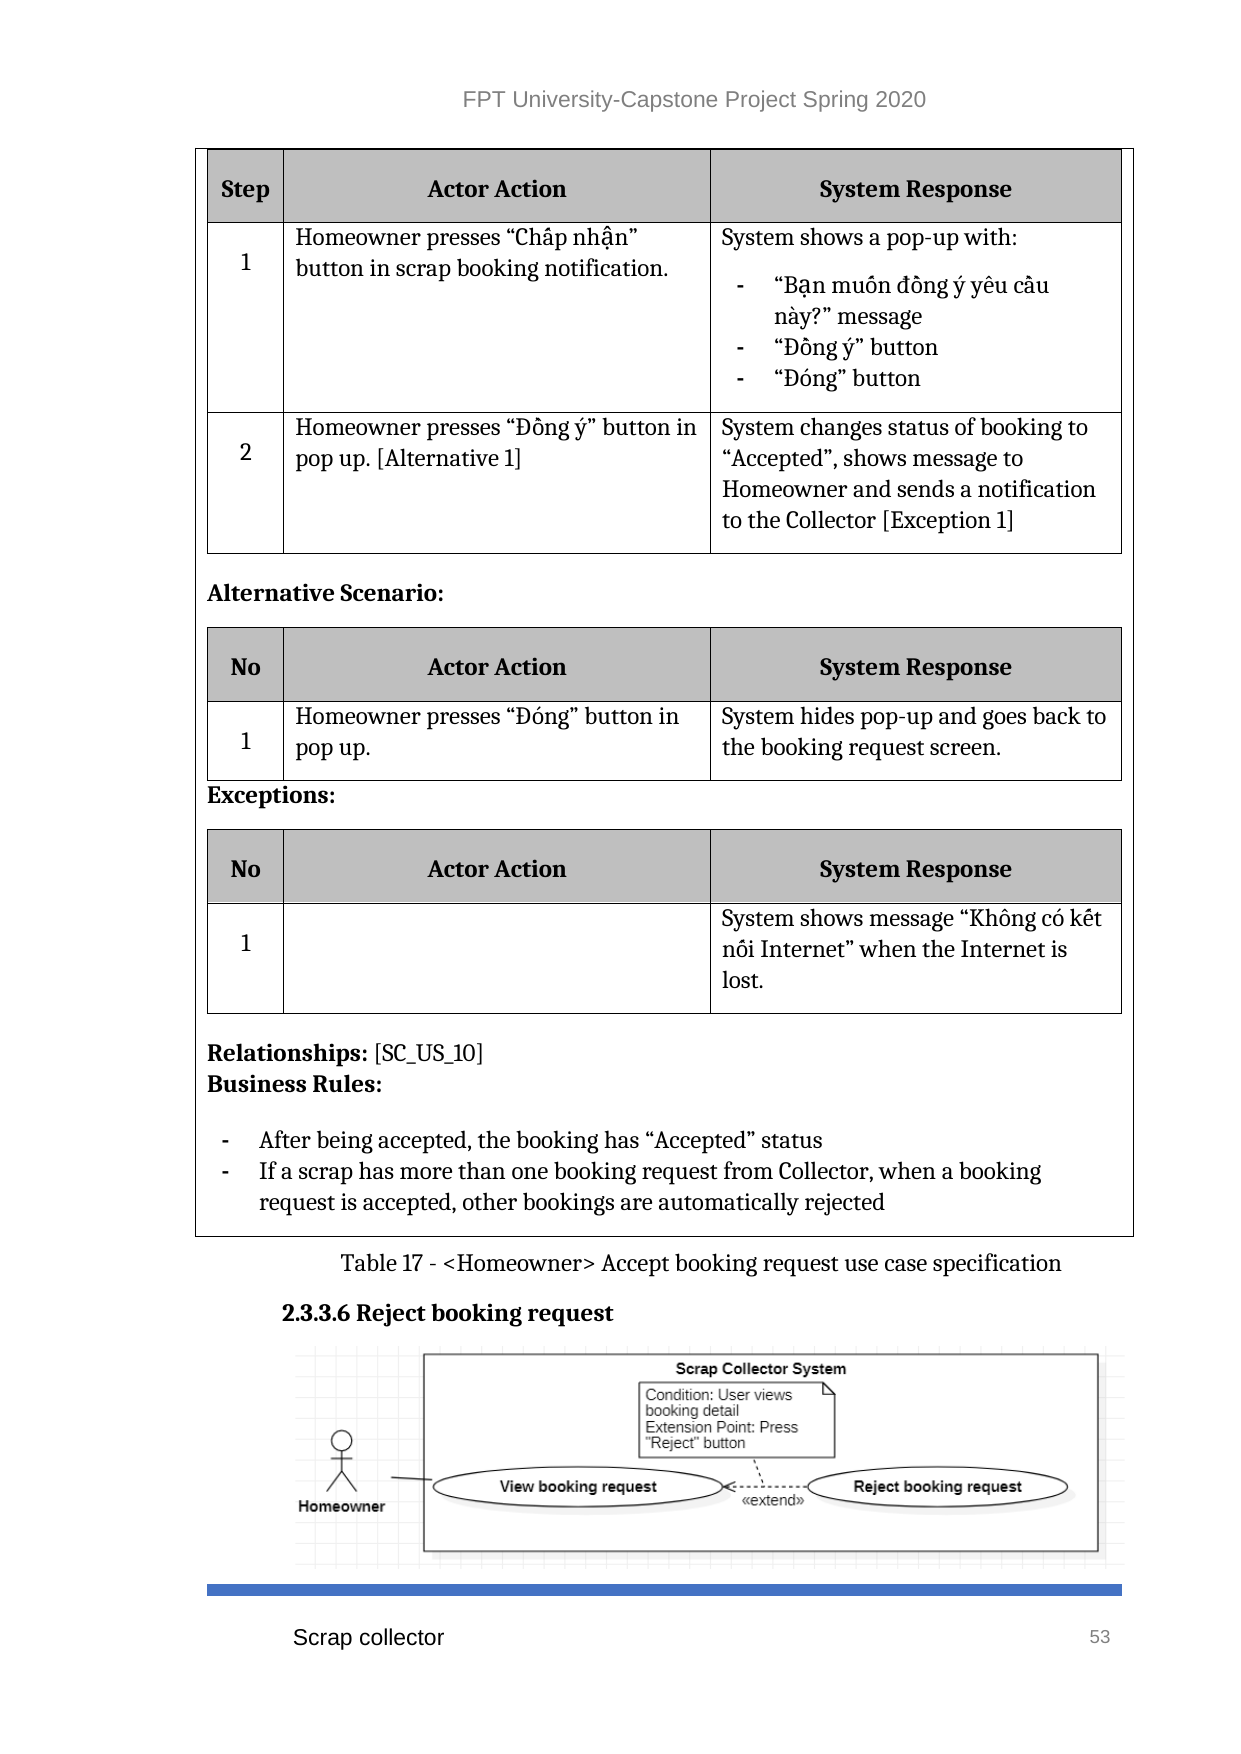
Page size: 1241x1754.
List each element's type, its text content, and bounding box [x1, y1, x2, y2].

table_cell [196, 149, 1133, 1236]
subtitle 2.3.3.6 Reject booking request [282, 1299, 1122, 1328]
text Table 17 - <Homeowner> Accept booking request use case specification [207, 1249, 1122, 1278]
picture [295, 1346, 1125, 1569]
